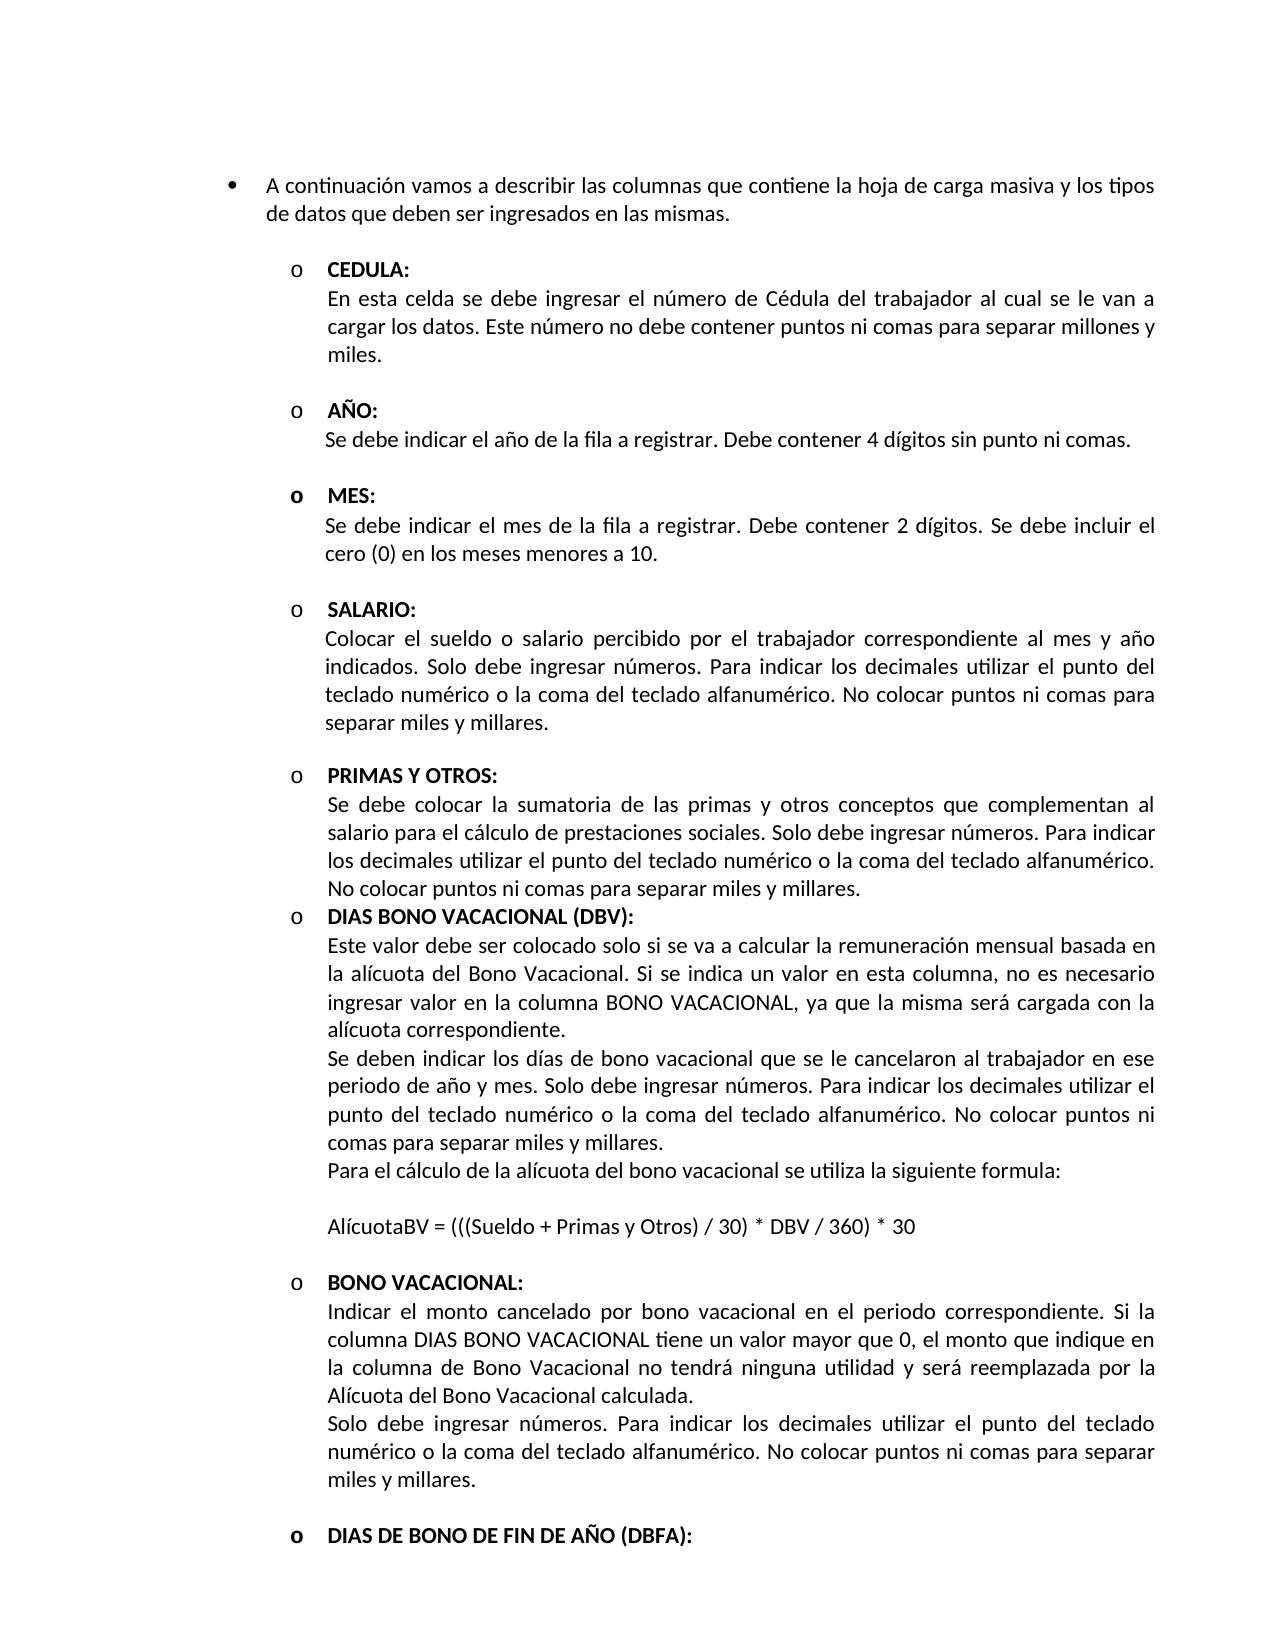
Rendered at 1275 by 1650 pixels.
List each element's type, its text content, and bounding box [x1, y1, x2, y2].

text Se debe indicar el año de la fila a registrar. Debe contener 4 dígitos sin punto ni comas. [325, 426, 1157, 454]
list Este valor debe ser colocado solo si se va a calcular la remuneración mensual basada en la alícuota del Bono Vacacional. Si se indica un valor en esta columna, no es necesario ingresar valor en la columna BONO VACACIONAL, ya que la misma será cargada con la alícuota correspondiente. [327, 932, 1157, 1044]
list SALARIO: [290, 595, 1157, 624]
list A continuación vamos a describir las columnas que contiene la hoja de carga masiva y los tipos de datos que deben ser ingresados en las mismas. [228, 171, 1157, 227]
list Se debe colocar la sumatoria de las primas y otros conceptos que complementan al salario para el cálculo de prestaciones sociales. Solo debe ingresar números. Para indicar los decimales utilizar el punto del teclado numérico o la coma del teclado alfanumérico. No colocar puntos ni comas para separar miles y millares. [327, 790, 1157, 902]
list Indicar el monto cancelado por bono vacacional en el periodo correspondiente. Si la columna DIAS BONO VACACIONAL tiene un valor mayor que 0, el monto que indique en la columna de Bono Vacacional no tendrá ninguna utilidad y será reemplazada por la Alícuota del Bono Vacacional calculada. [327, 1297, 1157, 1409]
list En esta celda se debe ingresar el número de Cédula del trabajador al cual se le van a cargar los datos. Este número no debe contener puntos ni comas para separar millones y miles. [327, 284, 1157, 368]
text Colocar el sueldo o salario percibido por el trabajador correspondiente al mes y año indicados. Solo debe ingresar números. Para indicar los decimales utilizar el punto del teclado numérico o la coma del teclado alfanumérico. No colocar puntos ni comas para separar miles y millares. [325, 624, 1157, 736]
list DIAS DE BONO DE FIN DE AÑO (DBFA): [290, 1521, 1157, 1550]
list Solo debe ingresar números. Para indicar los decimales utilizar el punto del teclado numérico o la coma del teclado alfanumérico. No colocar puntos ni comas para separar miles y millares. [327, 1409, 1157, 1493]
text Se debe indicar el mes de la fila a registrar. Debe contener 2 dígitos. Se debe incluir el cero (0) en los meses menores a 10. [325, 511, 1157, 567]
list Se deben indicar los días de bono vacacional que se le cancelaron al trabajador en ese periodo de año y mes. Solo debe ingresar números. Para indicar los decimales utilizar el punto del teclado numérico o la coma del teclado alfanumérico. No colocar puntos ni comas para separar miles y millares. [327, 1044, 1157, 1156]
list DIAS BONO VACACIONAL (DBV): [290, 902, 1157, 932]
list BONO VACACIONAL: [290, 1268, 1157, 1297]
list Para el cálculo de la alícuota del bono vacacional se utiliza la siguiente formula: [327, 1156, 1157, 1184]
list CEDULA: [290, 255, 1157, 284]
list MES: [290, 482, 1157, 511]
list AÑO: [290, 396, 1157, 426]
list AlícuotaBV = (((Sueldo + Primas y Otros) / 30) * DBV / 360) * 30 [327, 1212, 1157, 1240]
list PRIMAS Y OTROS: [290, 761, 1157, 790]
